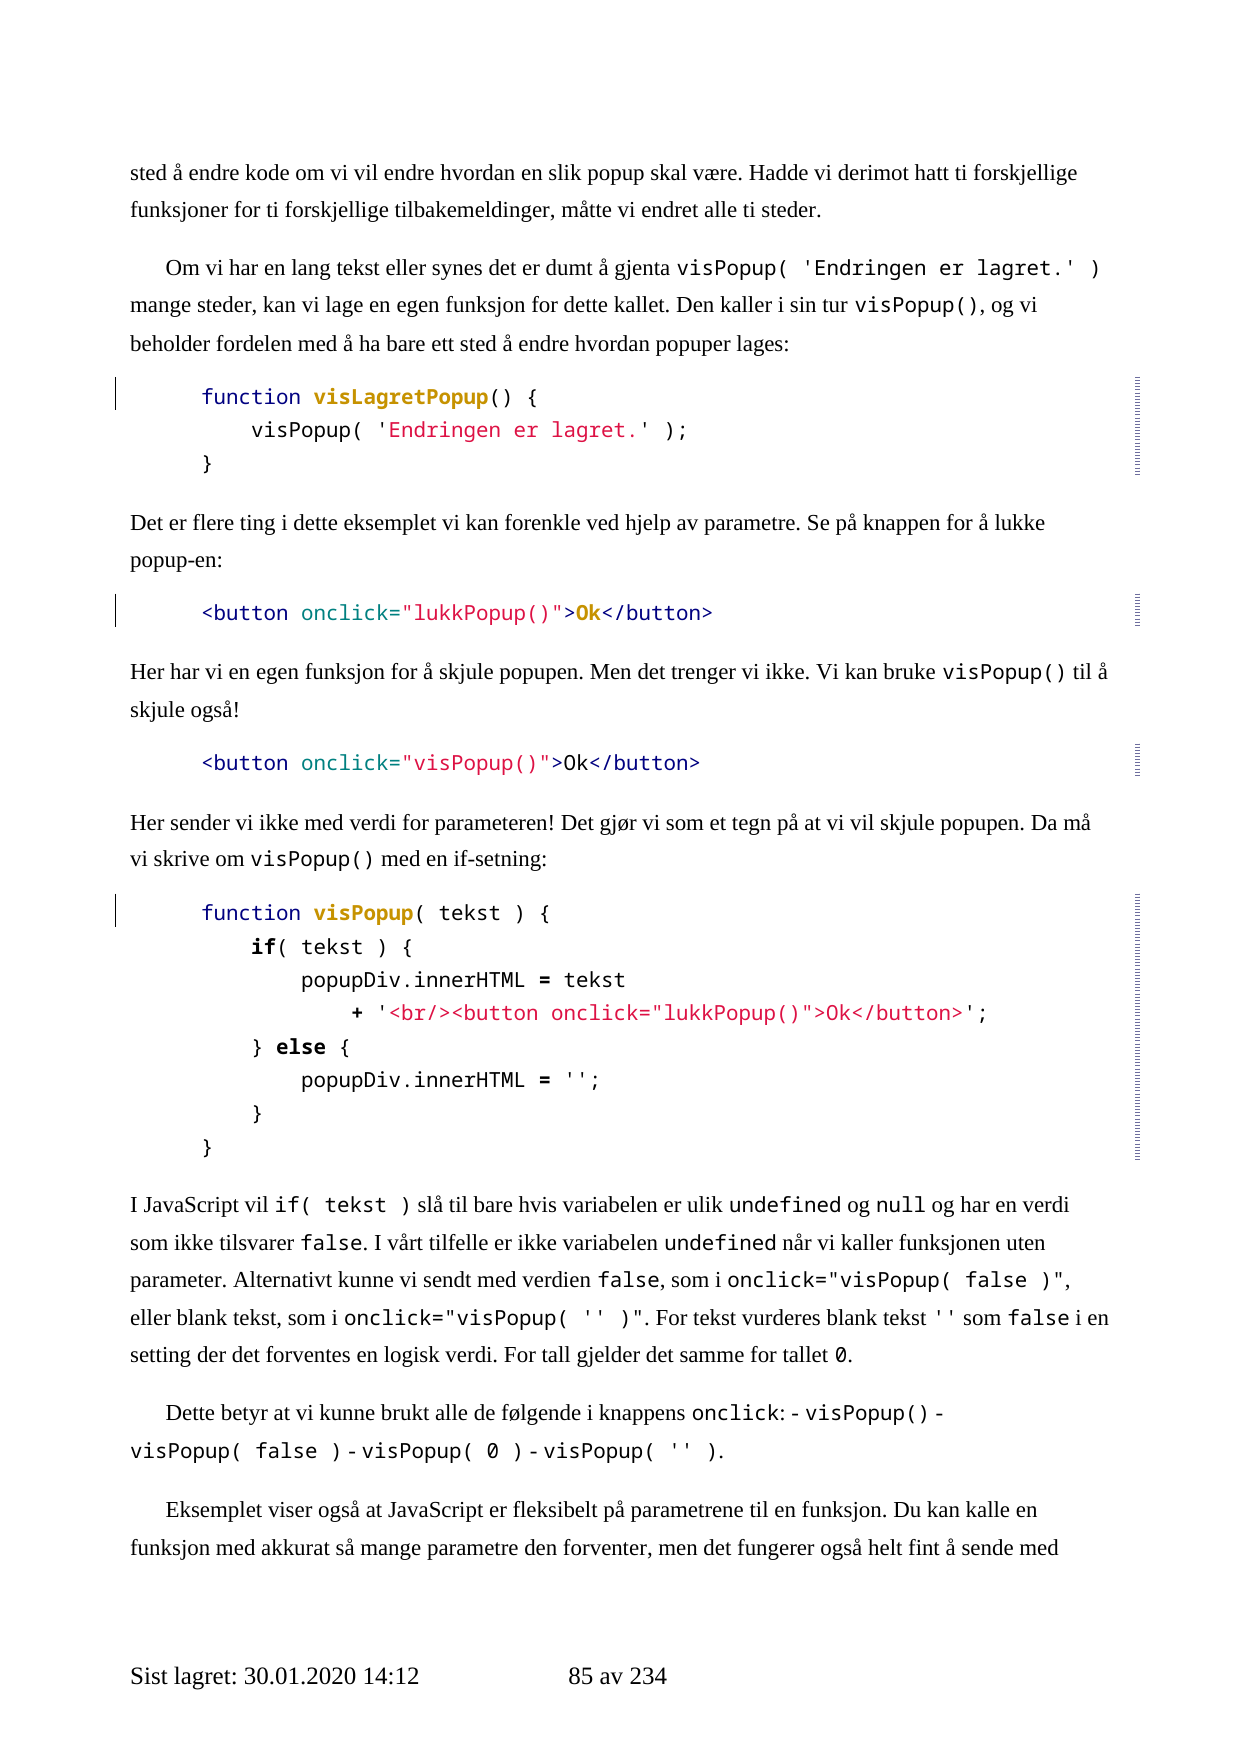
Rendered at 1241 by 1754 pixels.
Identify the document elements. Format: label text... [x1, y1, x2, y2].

text function visLagretPopup() { visPopup( 'Endringen er lagret.' ); } [201, 377, 1140, 477]
text <button onclick="visPopup()">Ok</button> [201, 743, 1140, 777]
text Dette betyr at vi kunne brukt alle de følgende i knappens onclick: - visPopup() - visPopup( false ) - visPopup( 0 ) - visPopup( '' ). [130, 1389, 1110, 1464]
text function visPopup( tekst ) { if( tekst ) { popupDiv.innerHTML = tekst + '<br/><button onclick="lukkPopup()">Ok</button>'; } else { popupDiv.innerHTML = ''; } } [201, 893, 1140, 1160]
text Her har vi en egen funksjon for å skjule popupen. Men det trenger vi ikke. Vi kan bruke visPopup() til å skjule også! [130, 648, 1110, 723]
text Her sender vi ikke med verdi for parameteren! Det gjør vi som et tegn på at vi vil skjule popupen. Da må vi skrive om visPopup() med en if-setning: [130, 798, 1110, 873]
text <button onclick="lukkPopup()">Ok</button> [201, 593, 1140, 627]
text I JavaScript vil if( tekst ) slå til bare hvis variabelen er ulik undefined og null og har en verdi som ikke tilsvarer false. I vårt tilfelle er ikke variabelen undefined når vi kaller funksjonen uten parameter. Alternativt kunne vi sendt med verdien false, som i onclick="visPopup( false )", eller blank tekst, som i onclick="visPopup( '' )". For tekst vurderes blank tekst '' som false i en setting der det forventes en logisk verdi. For tall gjelder det samme for tallet 0. [130, 1181, 1110, 1368]
text Det er flere ting i dette eksemplet vi kan forenkle ved hjelp av parametre. Se på knappen for å lukke popup-en: [130, 498, 1110, 573]
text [130, 1485, 1110, 1560]
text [130, 148, 1110, 223]
text Om vi har en lang tekst eller synes det er dumt å gjenta visPopup( 'Endringen er lagret.' ) mange steder, kan vi lage en egen funksjon for dette kallet. Den kaller i sin tur visPopup(), og vi beholder fordelen med å ha bare ett sted å endre hvordan popuper lages: [130, 243, 1110, 356]
